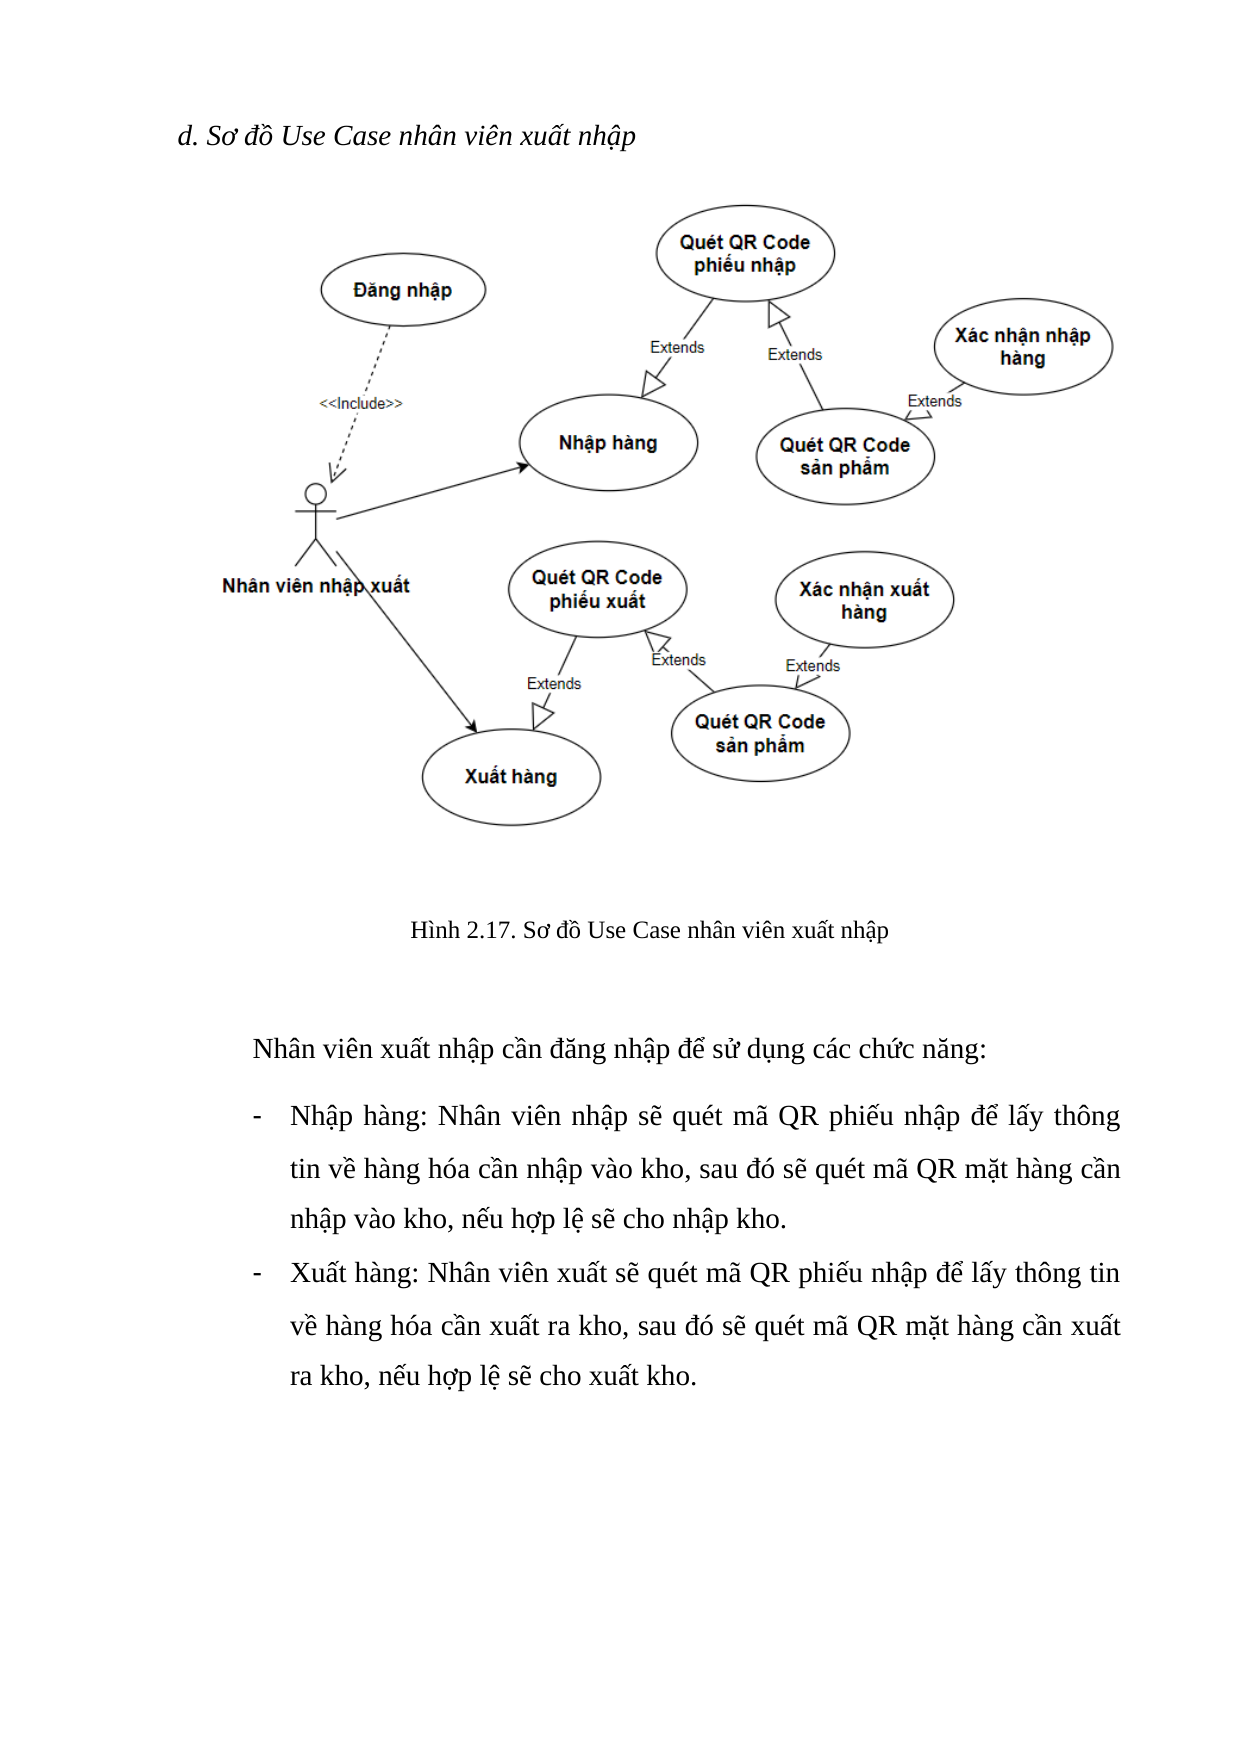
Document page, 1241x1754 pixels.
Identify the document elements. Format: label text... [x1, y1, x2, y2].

subtitle d. Sơ đồ Use Case nhân viên xuất nhập [177, 118, 1122, 152]
picture [177, 181, 1146, 874]
list Xuất hàng: Nhân viên xuất sẽ quét mã QR phiếu nhập để lấy thông tin về hàng hóa cần xuất ra kho, sau đó sẽ quét mã QR mặt hàng cần xuất ra kho, nếu hợp lệ sẽ cho xuất kho. [252, 1251, 1122, 1392]
text Nhân viên xuất nhập cần đăng nhập để sử dụng các chức năng: [177, 1032, 1122, 1065]
list Nhập hàng: Nhân viên nhập sẽ quét mã QR phiếu nhập để lấy thông tin về hàng hóa cần nhập vào kho, sau đó sẽ quét mã QR mặt hàng cần nhập vào kho, nếu hợp lệ sẽ cho nhập kho. [252, 1094, 1122, 1235]
